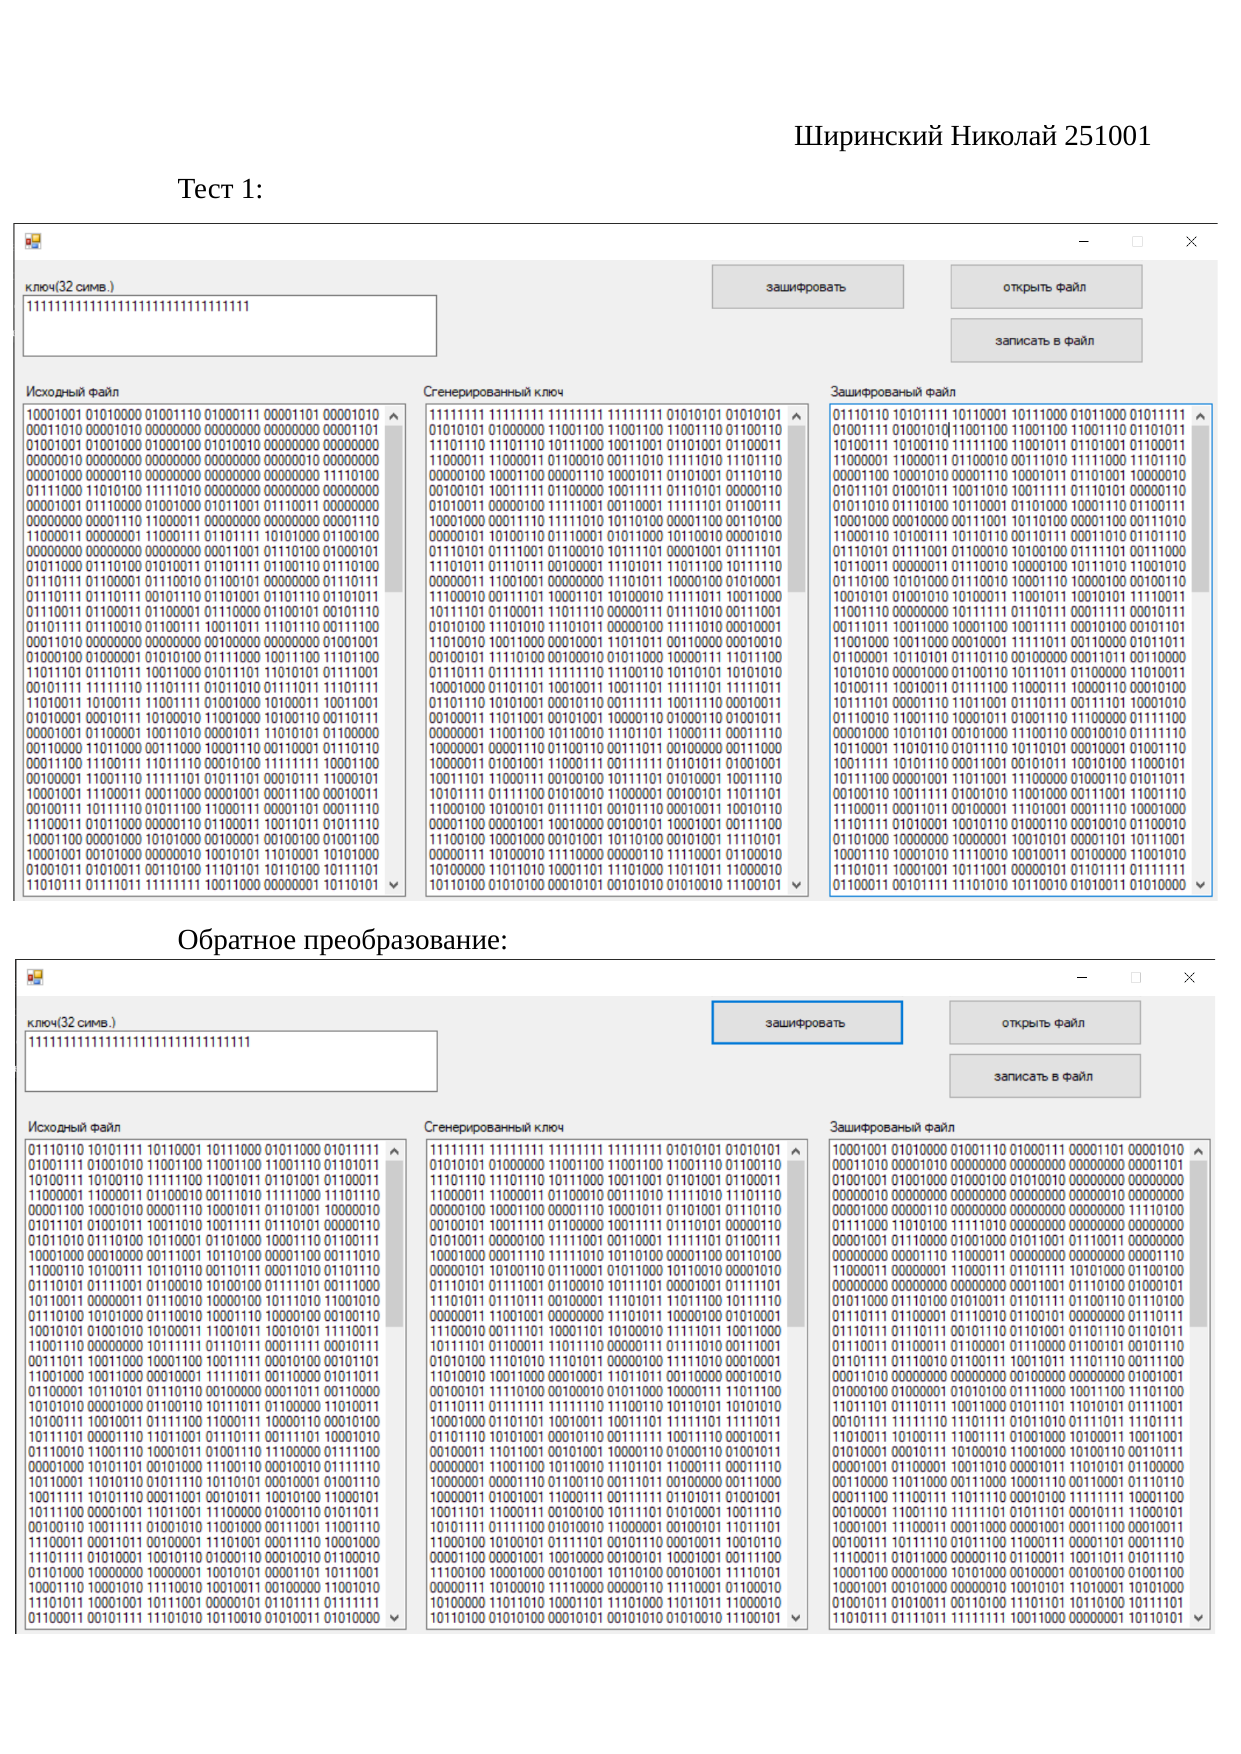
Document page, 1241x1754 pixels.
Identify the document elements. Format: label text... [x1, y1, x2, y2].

text Тест 1: [177, 171, 1152, 204]
text Обратное преобразование: [177, 901, 1152, 956]
picture [13, 223, 1218, 901]
picture [15, 959, 1216, 1634]
text Ширинский Николай 251001 [177, 118, 1152, 152]
